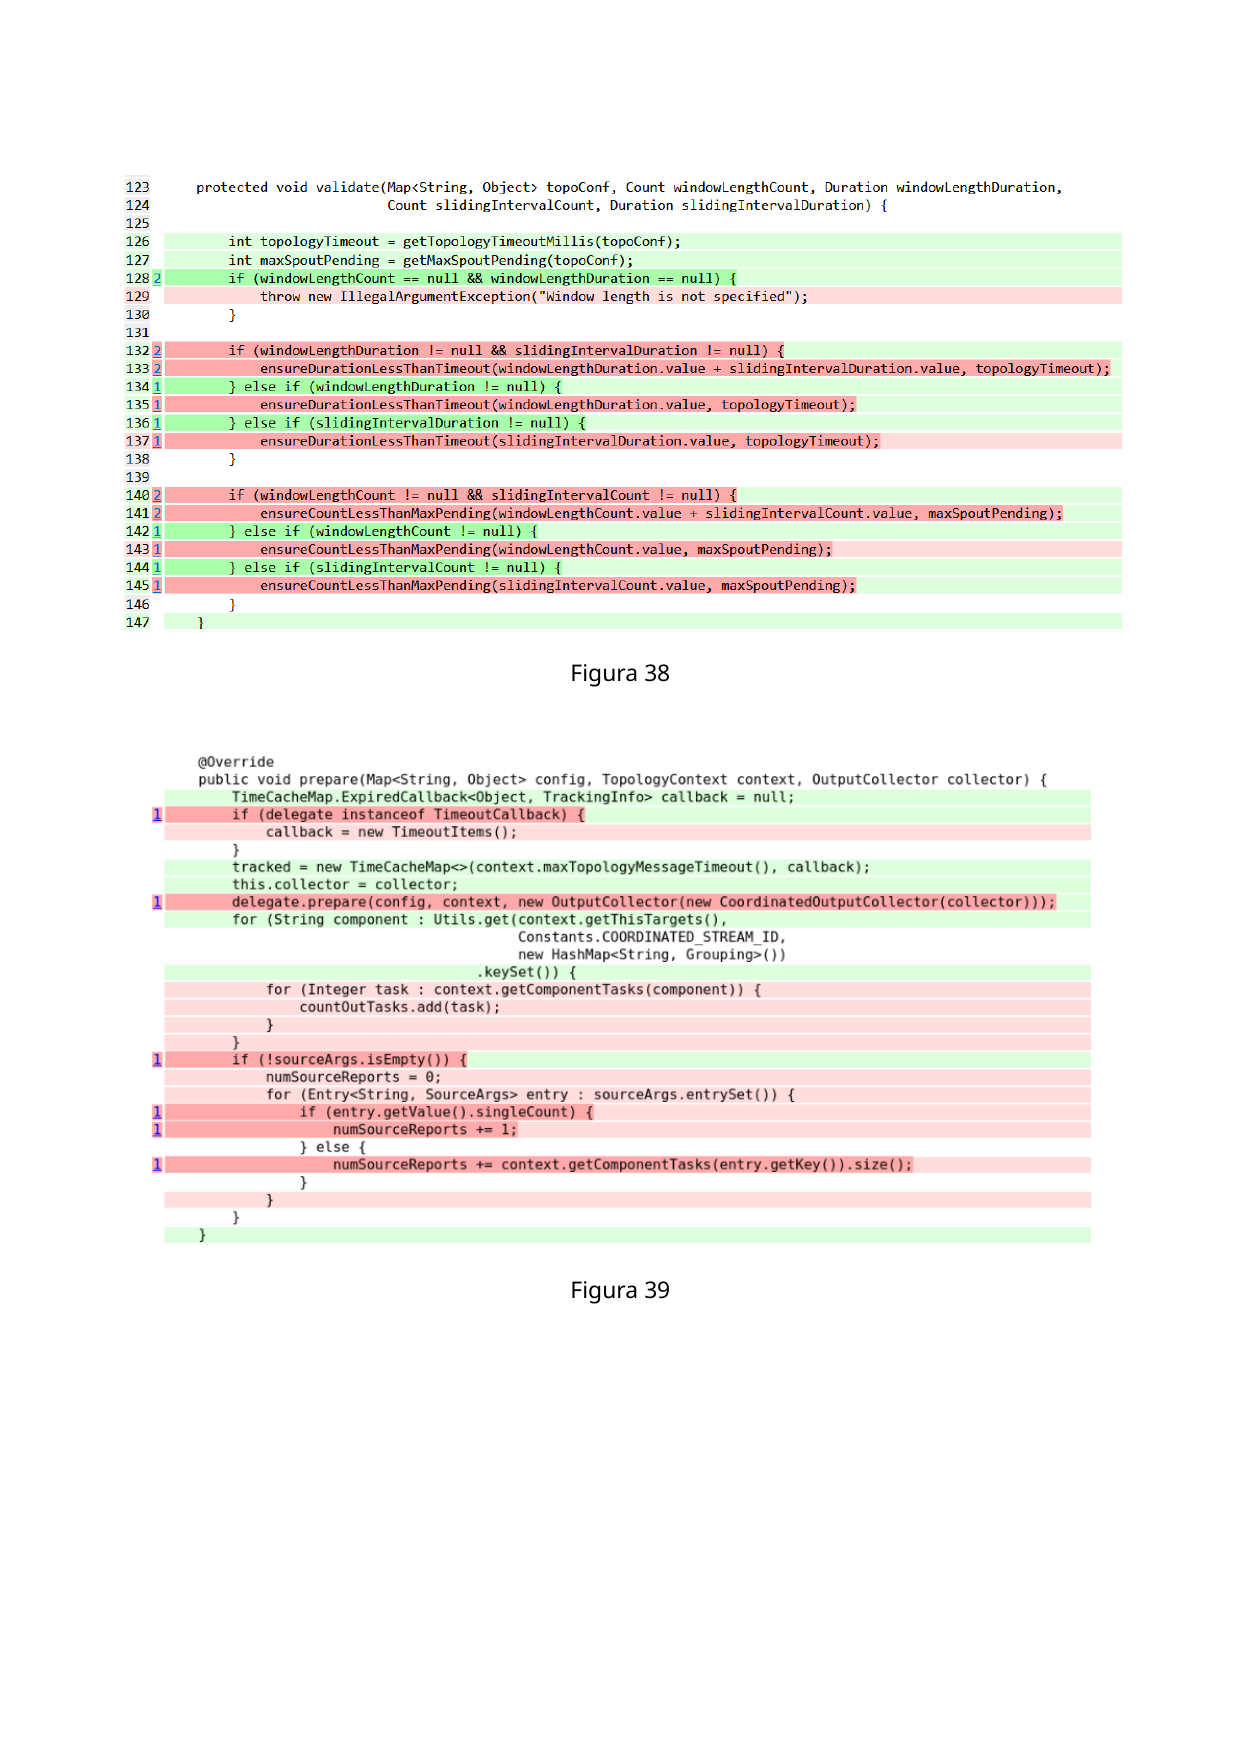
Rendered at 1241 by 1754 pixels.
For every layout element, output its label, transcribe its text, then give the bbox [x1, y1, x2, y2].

picture [118, 175, 1123, 630]
picture [149, 751, 1091, 1243]
text Figura 39 [118, 1274, 1122, 1305]
text Figura 38 [118, 657, 1122, 688]
